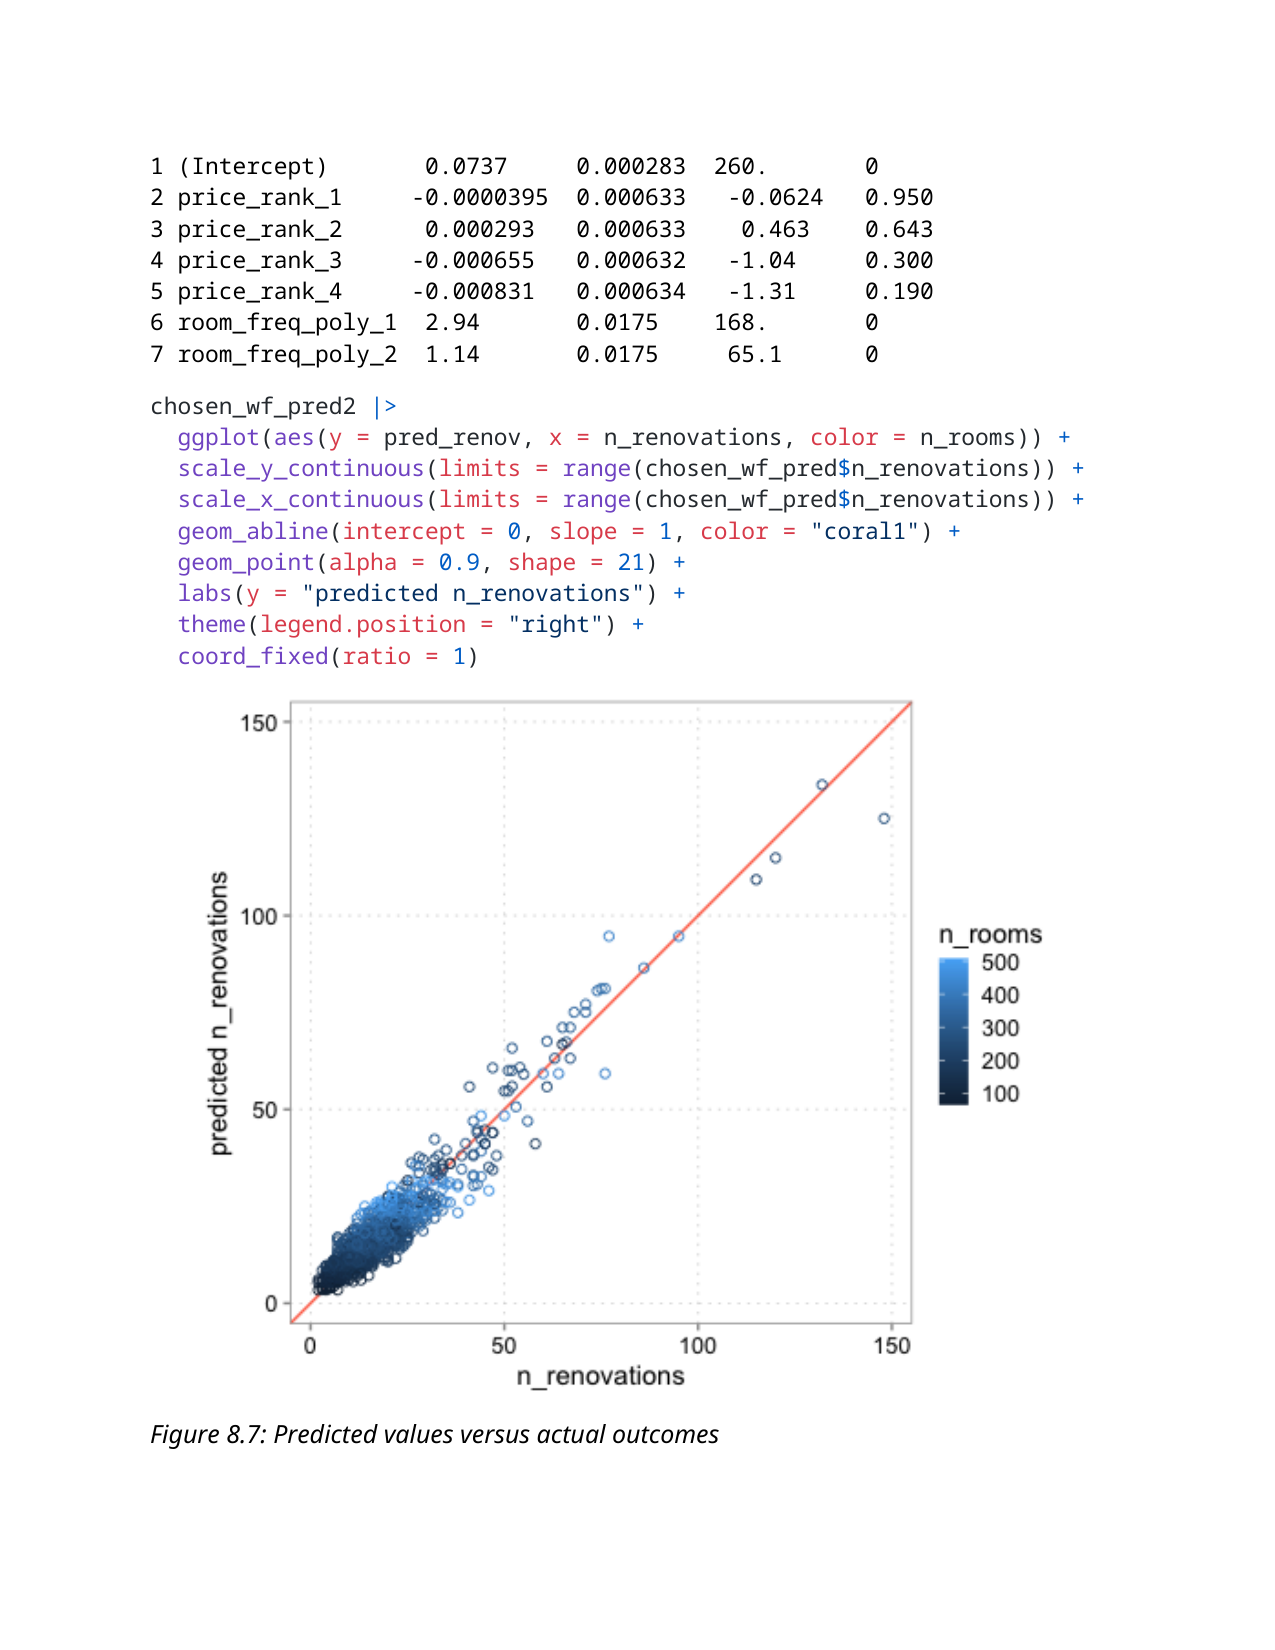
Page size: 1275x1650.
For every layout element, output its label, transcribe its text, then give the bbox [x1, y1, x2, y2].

text chosen_wf_pred2 |> ggplot(aes(y = pred_renov, x = n_renovations, color = n_rooms)) + scale_y_continuous(limits = range(chosen_wf_pred$n_renovations)) + scale_x_continuous(limits = range(chosen_wf_pred$n_renovations)) + geom_abline(intercept = 0, slope = 1, color = "coral1") + geom_point(alpha = 0.9, shape = 21) + labs(y = "predicted n_renovations") + theme(legend.position = "right") + coord_fixed(ratio = 1) [150, 389, 1125, 671]
picture [188, 695, 1064, 1396]
table_header Figure 8.7: Predicted values versus actual outcomes [139, 692, 1114, 1463]
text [150, 150, 1125, 369]
